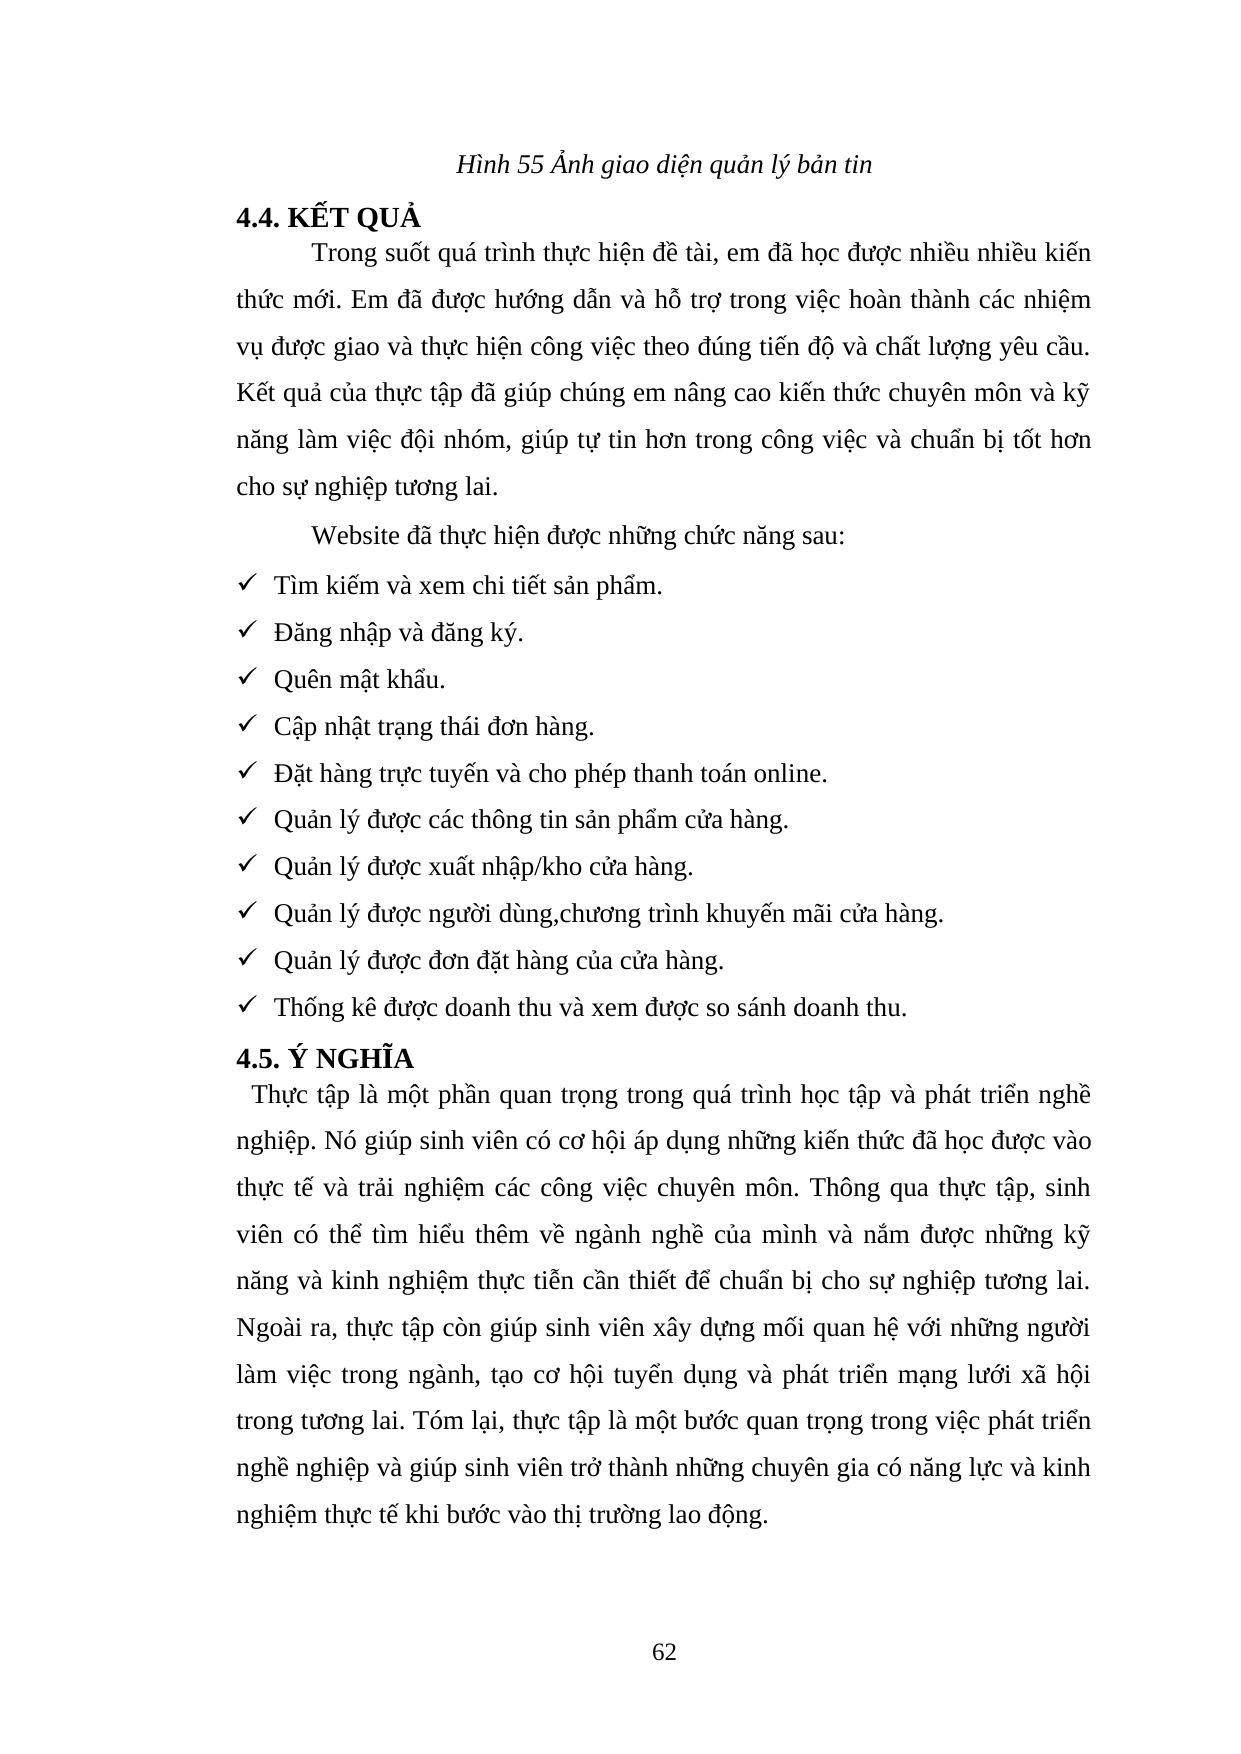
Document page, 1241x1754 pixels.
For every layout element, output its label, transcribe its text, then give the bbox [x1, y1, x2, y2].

list Tìm kiếm và xem chi tiết sản phẩm. [236, 569, 1092, 601]
subtitle 4.5. Ý NGHĨA [236, 1041, 1092, 1075]
list Cập nhật trạng thái đơn hàng. [236, 710, 1092, 741]
text Website đã thực hiện được những chức năng sau: [236, 519, 1092, 551]
list Quên mật khẩu. [236, 663, 1092, 694]
subtitle 4.4. KẾT QUẢ [236, 200, 1092, 233]
text Thực tập là một phần quan trọng trong quá trình học tập và phát triển nghề nghiệp. Nó giúp sinh viên có cơ hội áp dụng những kiến thức đã học được vào thực tế và trải nghiệm các công việc chuyên môn. Thông qua thực tập, sinh viên có thể tìm hiểu thêm về ngành nghề của mình và nắm được những kỹ năng và kinh nghiệm thực tiễn cần thiết để chuẩn bị cho sự nghiệp tương lai. Ngoài ra, thực tập còn giúp sinh viên xây dựng mối quan hệ với những người làm việc trong ngành, tạo cơ hội tuyển dụng và phát triển mạng lưới xã hội trong tương lai. Tóm lại, thực tập là một bước quan trọng trong việc phát triển nghề nghiệp và giúp sinh viên trở thành những chuyên gia có năng lực và kinh nghiệm thực tế khi bước vào thị trường lao động. [236, 1078, 1092, 1529]
list Quản lý được các thông tin sản phẩm cửa hàng. [236, 804, 1092, 835]
list Thống kê được doanh thu và xem được so sánh doanh thu. [236, 991, 1092, 1022]
list Quản lý được xuất nhập/kho cửa hàng. [236, 851, 1092, 882]
text Trong suốt quá trình thực hiện đề tài, em đã học được nhiều nhiều kiến thức mới. Em đã được hướng dẫn và hỗ trợ trong việc hoàn thành các nhiệm vụ được giao và thực hiện công việc theo đúng tiến độ và chất lượng yêu cầu. Kết quả của thực tập đã giúp chúng em nâng cao kiến thức chuyên môn và kỹ năng làm việc đội nhóm, giúp tự tin hơn trong công việc và chuẩn bị tốt hơn cho sự nghiệp tương lai. [236, 236, 1092, 501]
list Quản lý được đơn đặt hàng của cửa hàng. [236, 944, 1092, 976]
list Đăng nhập và đăng ký. [236, 616, 1092, 647]
list Đặt hàng trực tuyến và cho phép thanh toán online. [236, 757, 1092, 788]
list Quản lý được người dùng,chương trình khuyến mãi cửa hàng. [236, 897, 1092, 929]
text Hình 55 Ảnh giao diện quản lý bản tin [236, 148, 1092, 179]
